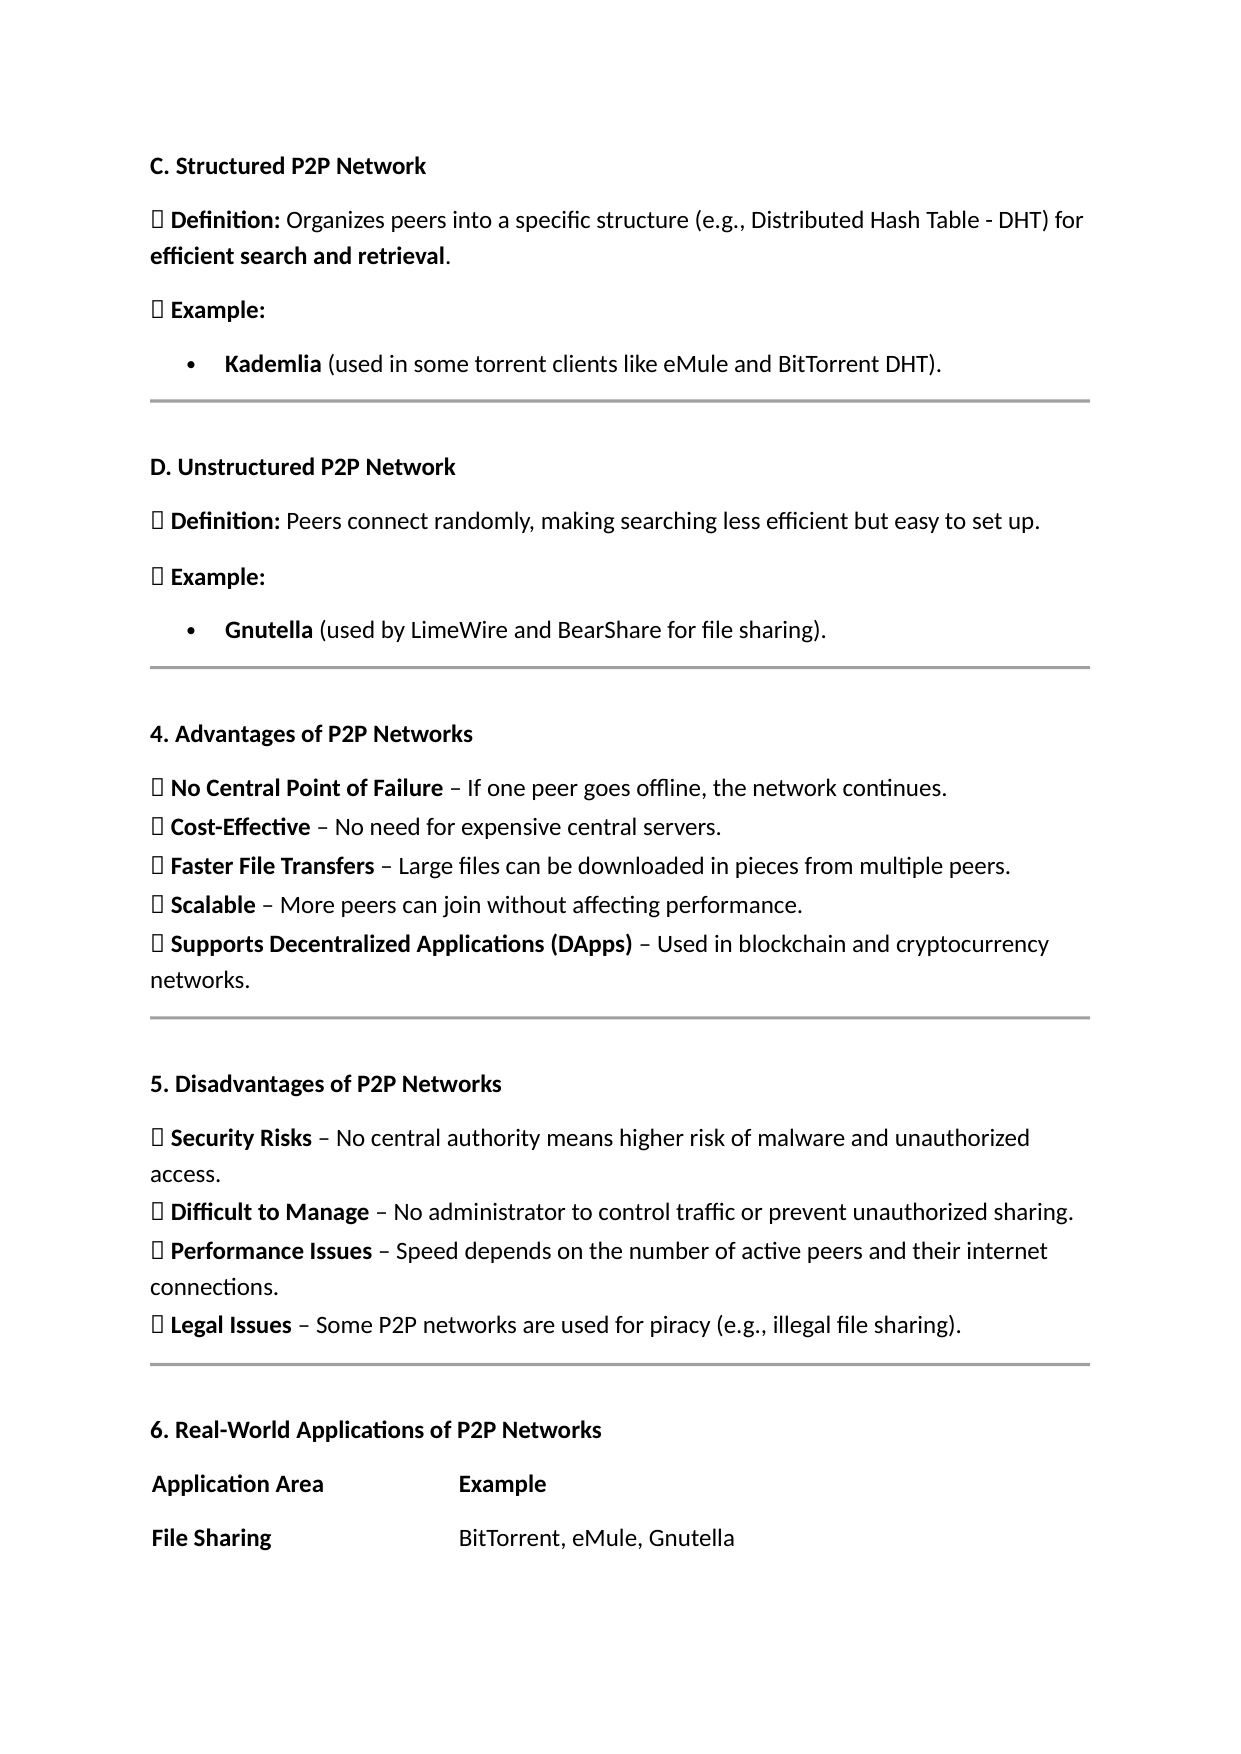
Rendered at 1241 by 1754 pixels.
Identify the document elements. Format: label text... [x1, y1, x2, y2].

text 📌 Definition: Peers connect randomly, making searching less efficient but easy to set up. [150, 503, 1090, 537]
text 6. Real-World Applications of P2P Networks [150, 1414, 1090, 1445]
text 🔹 Example: [150, 558, 1090, 593]
text 🔹 Example: [150, 292, 1090, 326]
list Kademlia (used in some torrent clients like eMule and BitTorrent DHT). [187, 348, 1090, 378]
text ✅ No Central Point of Failure – If one peer goes offline, the network continues. ✅ Cost-Effective – No need for expensive central servers. ✅ Faster File Transfers – Large files can be downloaded in pieces from multiple peers. ✅ Scalable – More peers can join without affecting performance. ✅ Supports Decentralized Applications (DApps) – Used in blockchain and cryptocurrency networks. [150, 769, 1090, 995]
text 4. Advantages of P2P Networks [150, 718, 1090, 748]
text 📌 Definition: Organizes peers into a specific structure (e.g., Distributed Hash Table - DHT) for efficient search and retrieval. [150, 202, 1090, 271]
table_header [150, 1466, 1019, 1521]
text C. Structured P2P Network [150, 150, 1090, 181]
list Gnutella (used by LimeWire and BearShare for file sharing). [187, 614, 1090, 645]
text 5. Disadvantages of P2P Networks [150, 1068, 1090, 1098]
text D. Unstructured P2P Network [150, 451, 1090, 482]
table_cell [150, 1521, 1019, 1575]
text ❌ Security Risks – No central authority means higher risk of malware and unauthorized access. ❌ Difficult to Manage – No administrator to control traffic or prevent unauthorized sharing. ❌ Performance Issues – Speed depends on the number of active peers and their internet connections. ❌ Legal Issues – Some P2P networks are used for piracy (e.g., illegal file sharing). [150, 1119, 1090, 1341]
